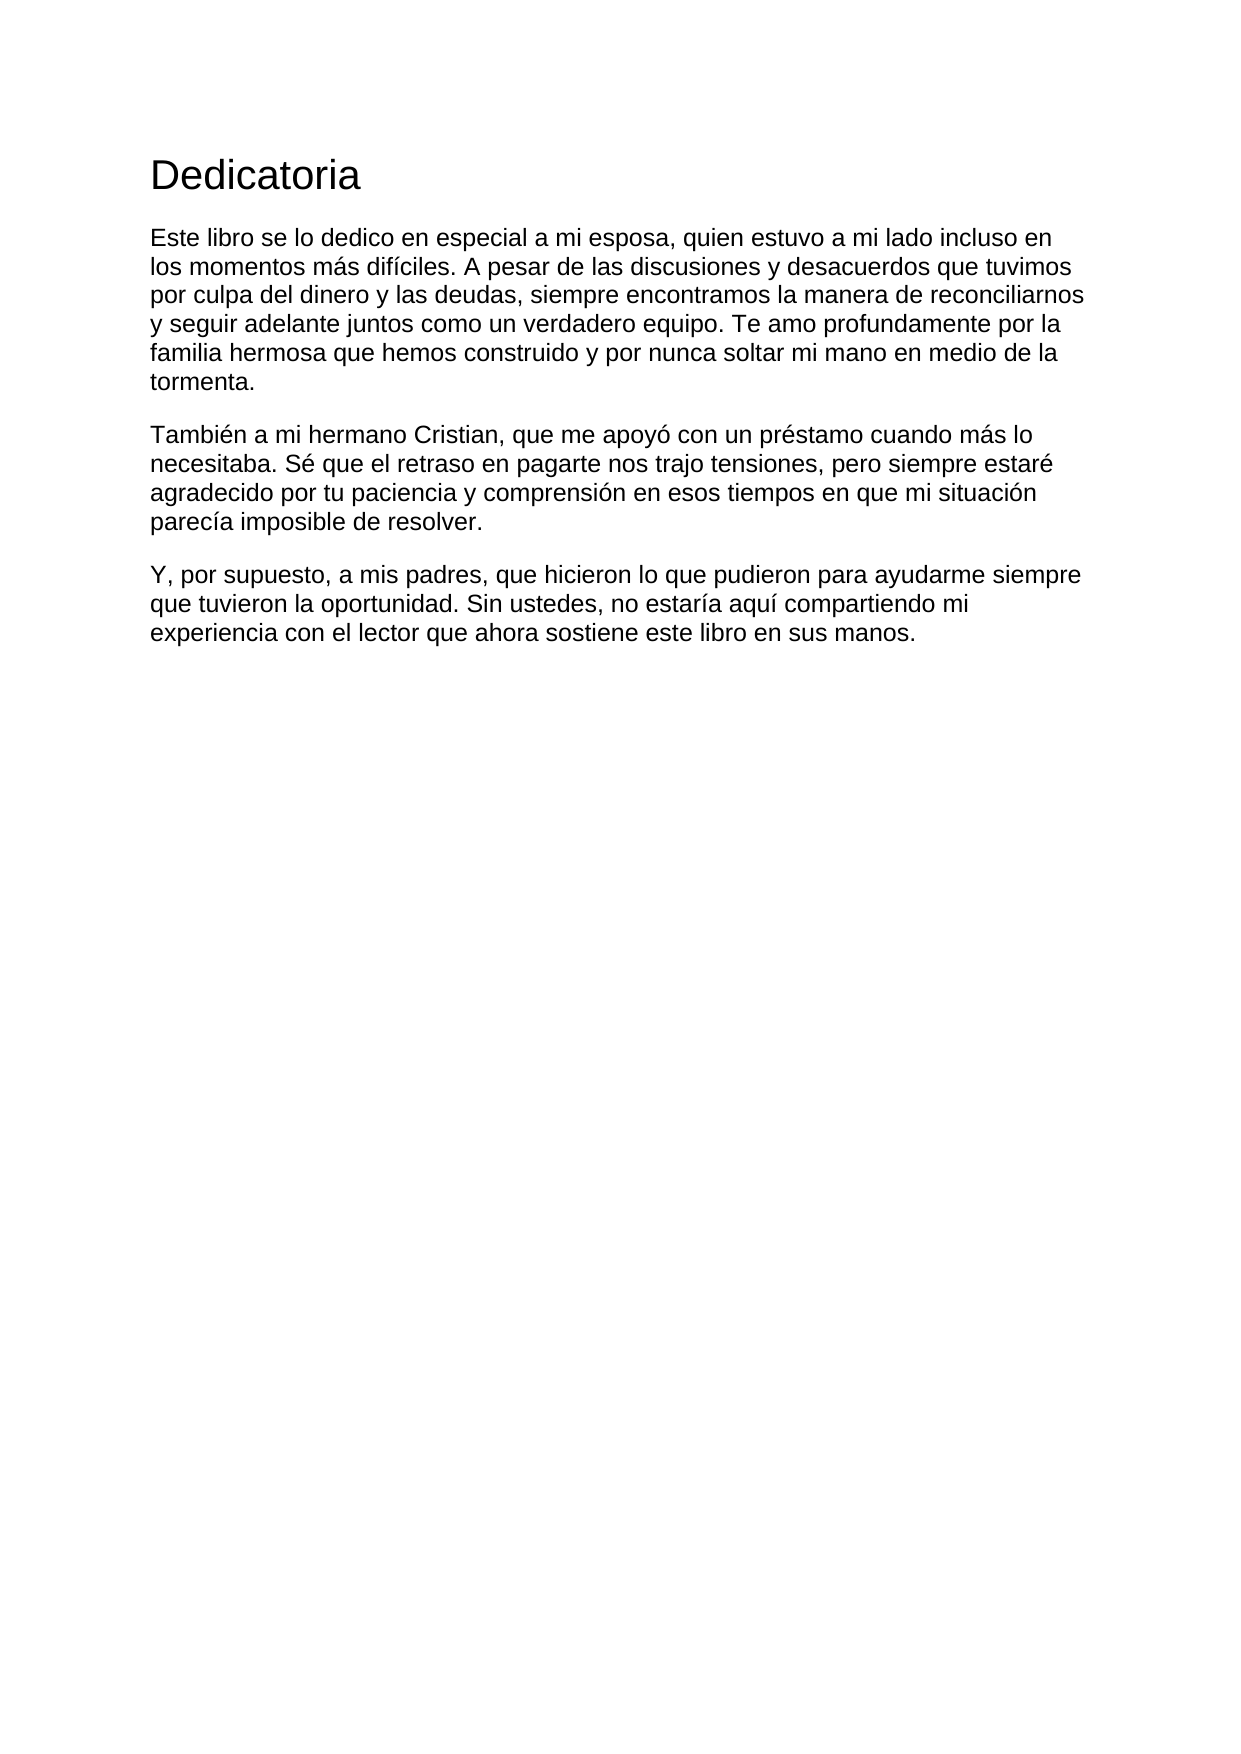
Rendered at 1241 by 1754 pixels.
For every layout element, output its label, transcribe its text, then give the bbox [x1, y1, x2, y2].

text También a mi hermano Cristian, que me apoyó con un préstamo cuando más lo necesitaba. Sé que el retraso en pagarte nos trajo tensiones, pero siempre estaré agradecido por tu paciencia y comprensión en esos tiempos en que mi situación parecía imposible de resolver. [150, 420, 1090, 535]
text Y, por supuesto, a mis padres, que hicieron lo que pudieron para ayudarme siempre que tuvieron la oportunidad. Sin ustedes, no estaría aquí compartiendo mi experiencia con el lector que ahora sostiene este libro en sus manos. [150, 560, 1090, 647]
text Este libro se lo dedico en especial a mi esposa, quien estuvo a mi lado incluso en los momentos más difíciles. A pesar de las discusiones y desacuerdos que tuvimos por culpa del dinero y las deudas, siempre encontramos la manera de reconciliarnos y seguir adelante juntos como un verdadero equipo. Te amo profundamente por la familia hermosa que hemos construido y por nunca soltar mi mano en medio de la tormenta. [150, 223, 1090, 395]
subtitle Dedicatoria [150, 150, 1090, 198]
